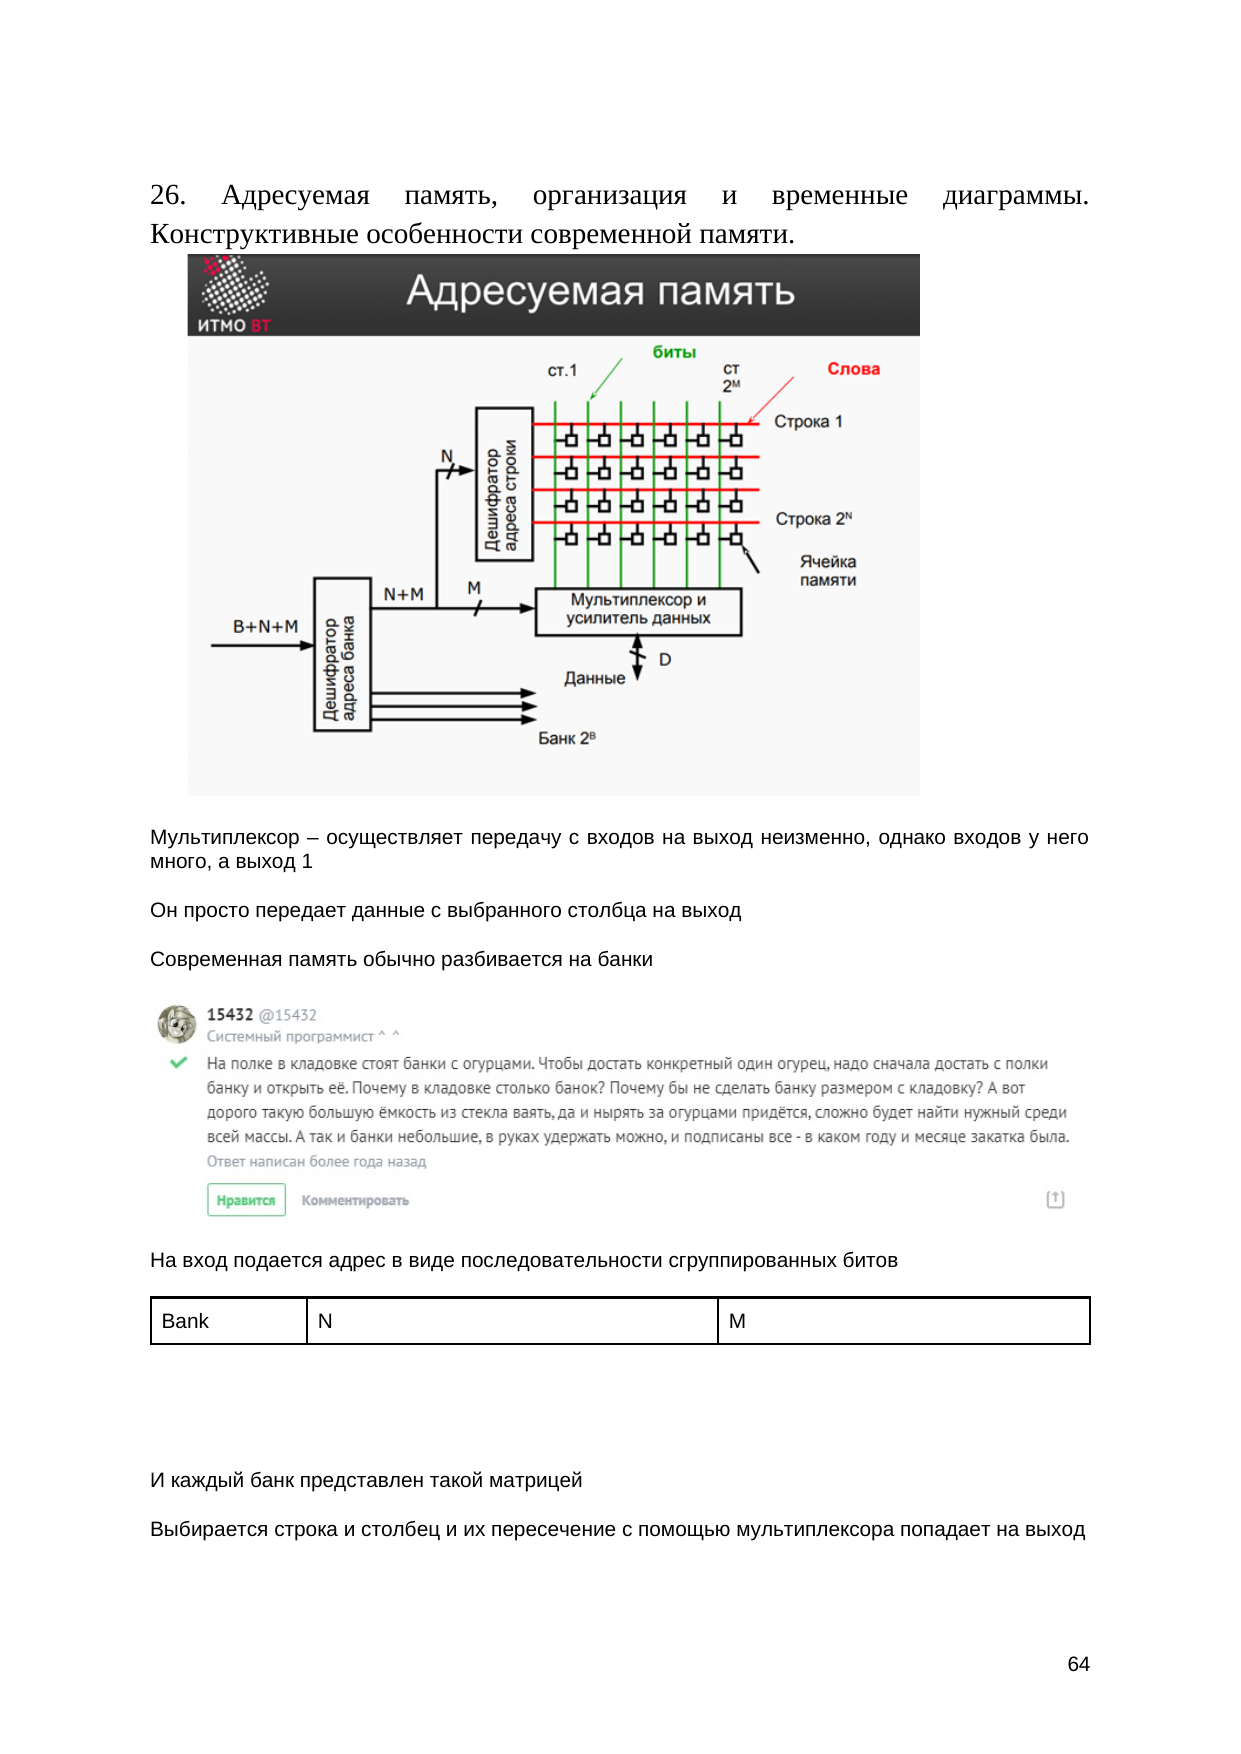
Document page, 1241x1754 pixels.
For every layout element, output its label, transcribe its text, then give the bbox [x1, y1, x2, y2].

table_header Bank [152, 1299, 306, 1343]
text Современная память обычно разбивается на банки [150, 946, 1090, 970]
text На вход подается адрес в виде последовательности сгруппированных битов [150, 1247, 1090, 1271]
text И каждый банк представлен такой матрицей [150, 1468, 1090, 1492]
text Выбирается строка и столбец и их пересечение с помощью мультиплексора попадает на выход [150, 1517, 1090, 1541]
picture [150, 995, 1091, 1223]
subtitle 26. Адресуемая память, организация и временные диаграммы. Конструктивные особенности современной памяти. [150, 177, 1090, 249]
table_header M [719, 1299, 1089, 1343]
text Мультиплексор – осуществляет передачу с входов на выход неизменно, однако входов у него много, а выход 1 [150, 824, 1090, 872]
text Он просто передает данные с выбранного столбца на выход [150, 897, 1090, 921]
picture [187, 254, 920, 796]
table_header N [308, 1299, 717, 1343]
